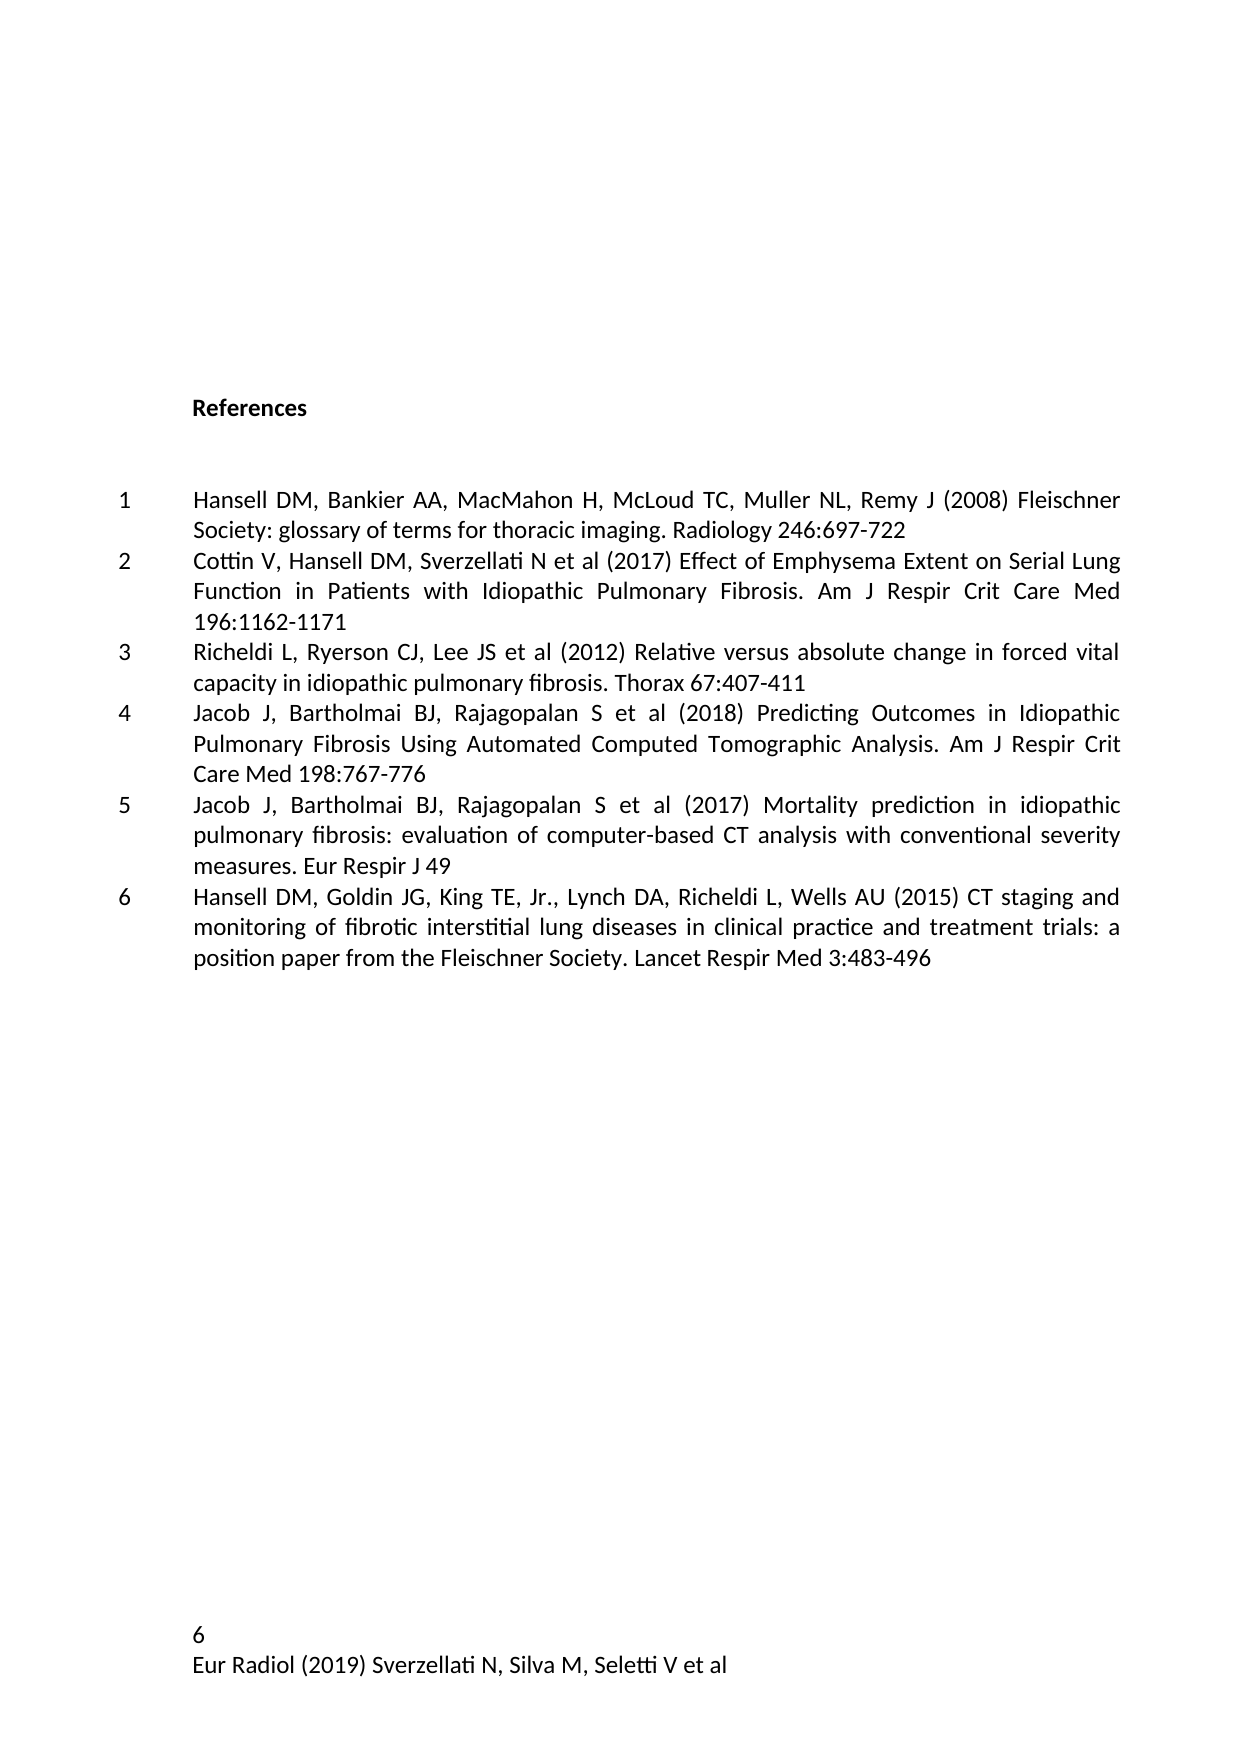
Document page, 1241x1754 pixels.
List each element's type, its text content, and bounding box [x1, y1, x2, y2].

text 2 Cottin V, Hansell DM, Sverzellati N et al (2017) Effect of Emphysema Extent on Serial Lung Function in Patients with Idiopathic Pulmonary Fibrosis. Am J Respir Crit Care Med 196:1162-1171 [118, 545, 1122, 637]
text 3 Richeldi L, Ryerson CJ, Lee JS et al (2012) Relative versus absolute change in forced vital capacity in idiopathic pulmonary fibrosis. Thorax 67:407-411 [118, 637, 1122, 698]
text 6 Hansell DM, Goldin JG, King TE, Jr., Lynch DA, Richeldi L, Wells AU (2015) CT staging and monitoring of fibrotic interstitial lung diseases in clinical practice and treatment trials: a position paper from the Fleischner Society. Lancet Respir Med 3:483-496 [118, 881, 1122, 972]
text 4 Jacob J, Bartholmai BJ, Rajagopalan S et al (2018) Predicting Outcomes in Idiopathic Pulmonary Fibrosis Using Automated Computed Tomographic Analysis. Am J Respir Crit Care Med 198:767-776 [118, 698, 1122, 789]
text 1 Hansell DM, Bankier AA, MacMahon H, McLoud TC, Muller NL, Remy J (2008) Fleischner Society: glossary of terms for thoracic imaging. Radiology 246:697-722 [118, 484, 1122, 545]
text References [118, 392, 1122, 423]
text 5 Jacob J, Bartholmai BJ, Rajagopalan S et al (2017) Mortality prediction in idiopathic pulmonary fibrosis: evaluation of computer-based CT analysis with conventional severity measures. Eur Respir J 49 [118, 789, 1122, 881]
